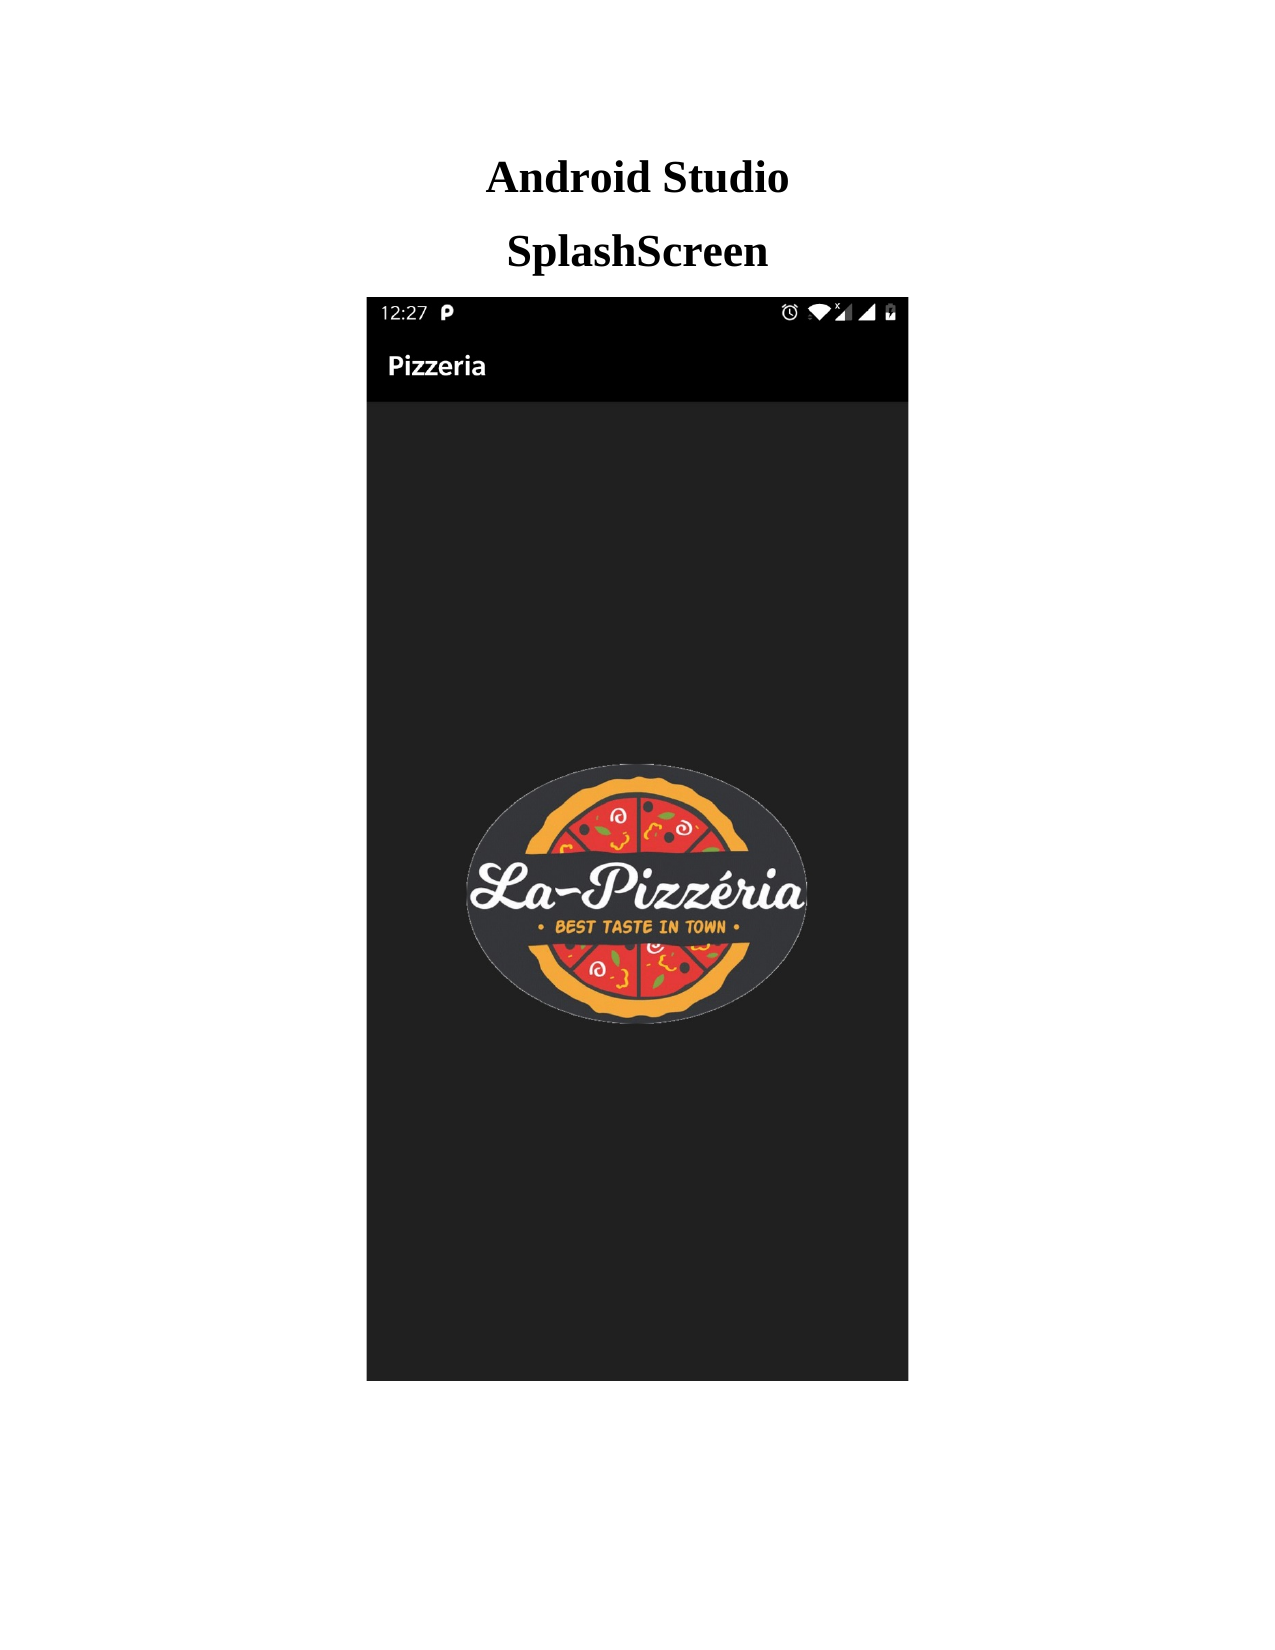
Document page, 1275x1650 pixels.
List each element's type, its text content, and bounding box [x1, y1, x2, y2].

text SplashScreen [150, 223, 1125, 276]
picture [366, 297, 909, 1381]
text Android Studio [150, 150, 1125, 203]
